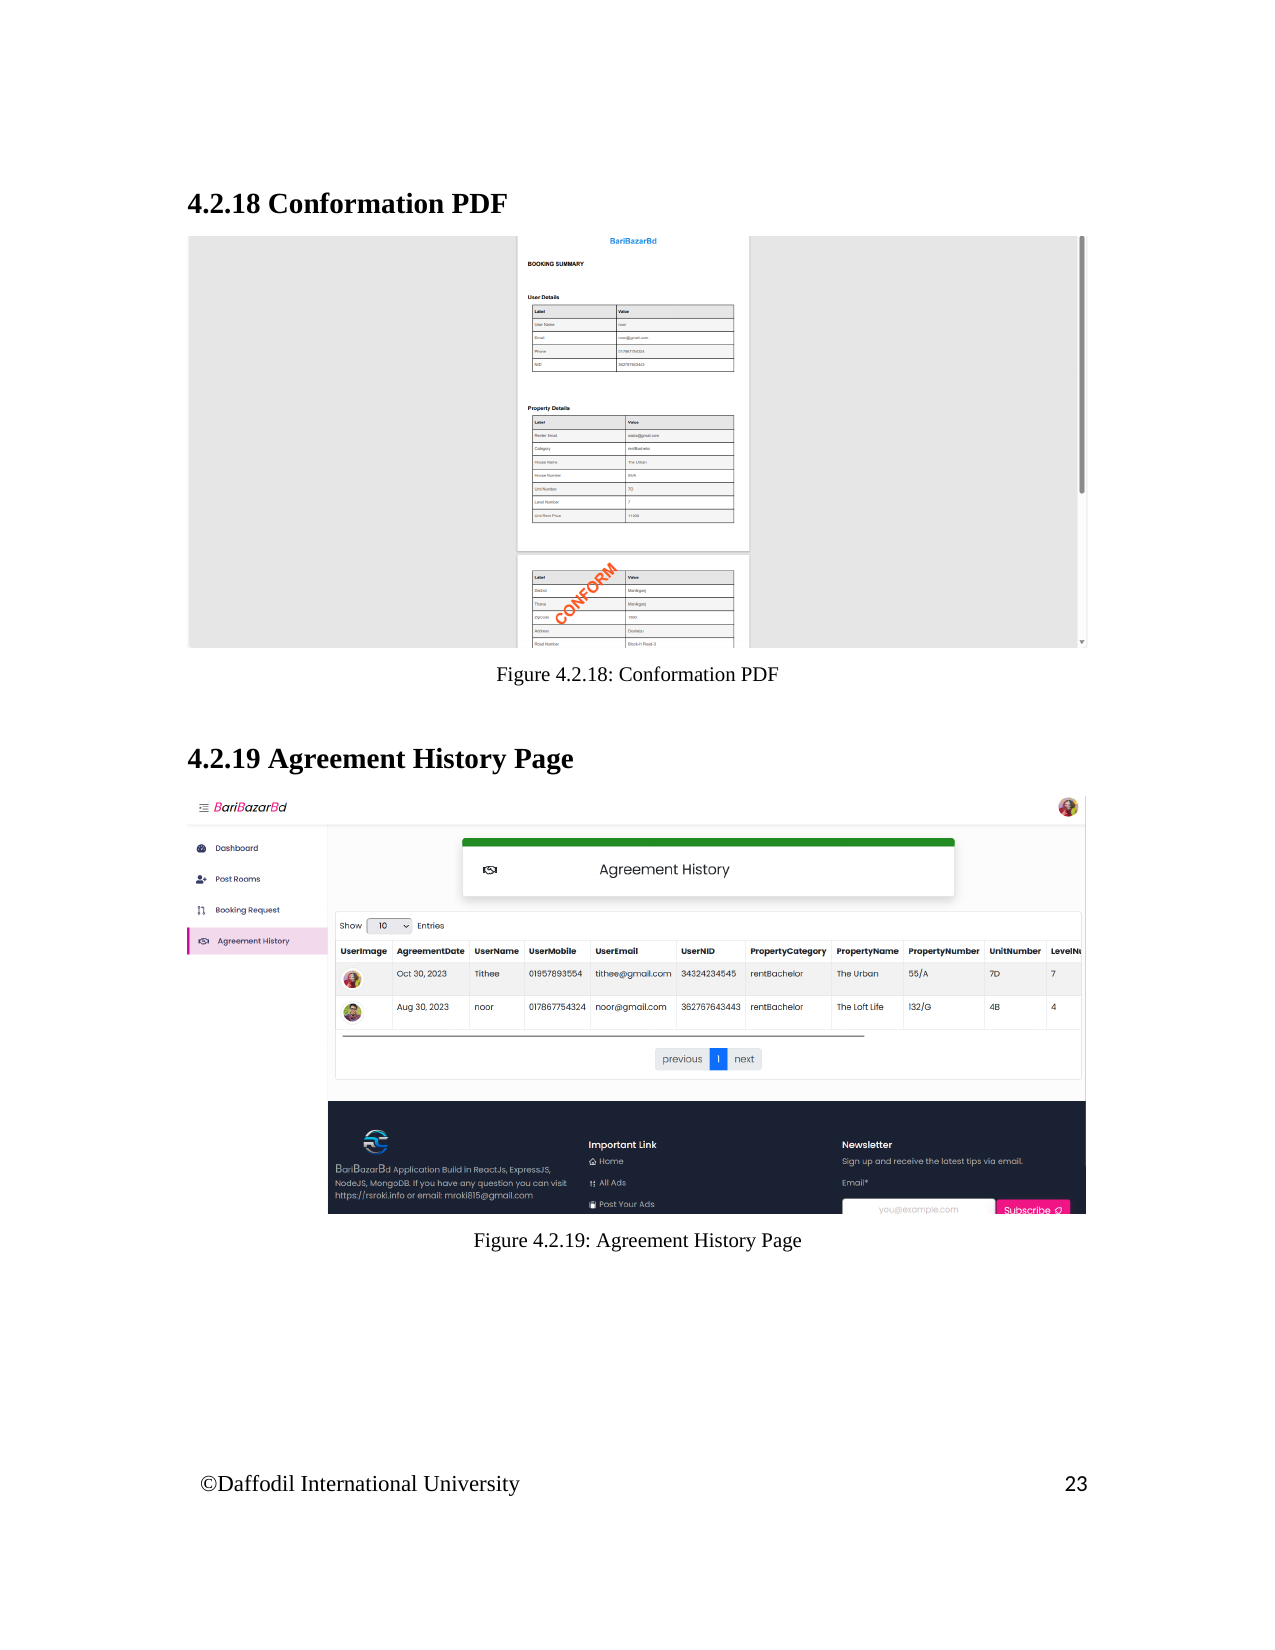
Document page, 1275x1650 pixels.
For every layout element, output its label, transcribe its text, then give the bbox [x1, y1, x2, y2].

text Figure 4.2.19: Agreement History Page [187, 1228, 1087, 1252]
picture [187, 791, 1086, 1214]
text 4.2.19 Agreement History Page [187, 741, 1087, 774]
text 4.2.18 Conformation PDF [187, 186, 1087, 219]
picture [187, 236, 1088, 648]
text Figure 4.2.18: Conformation PDF [187, 662, 1087, 686]
